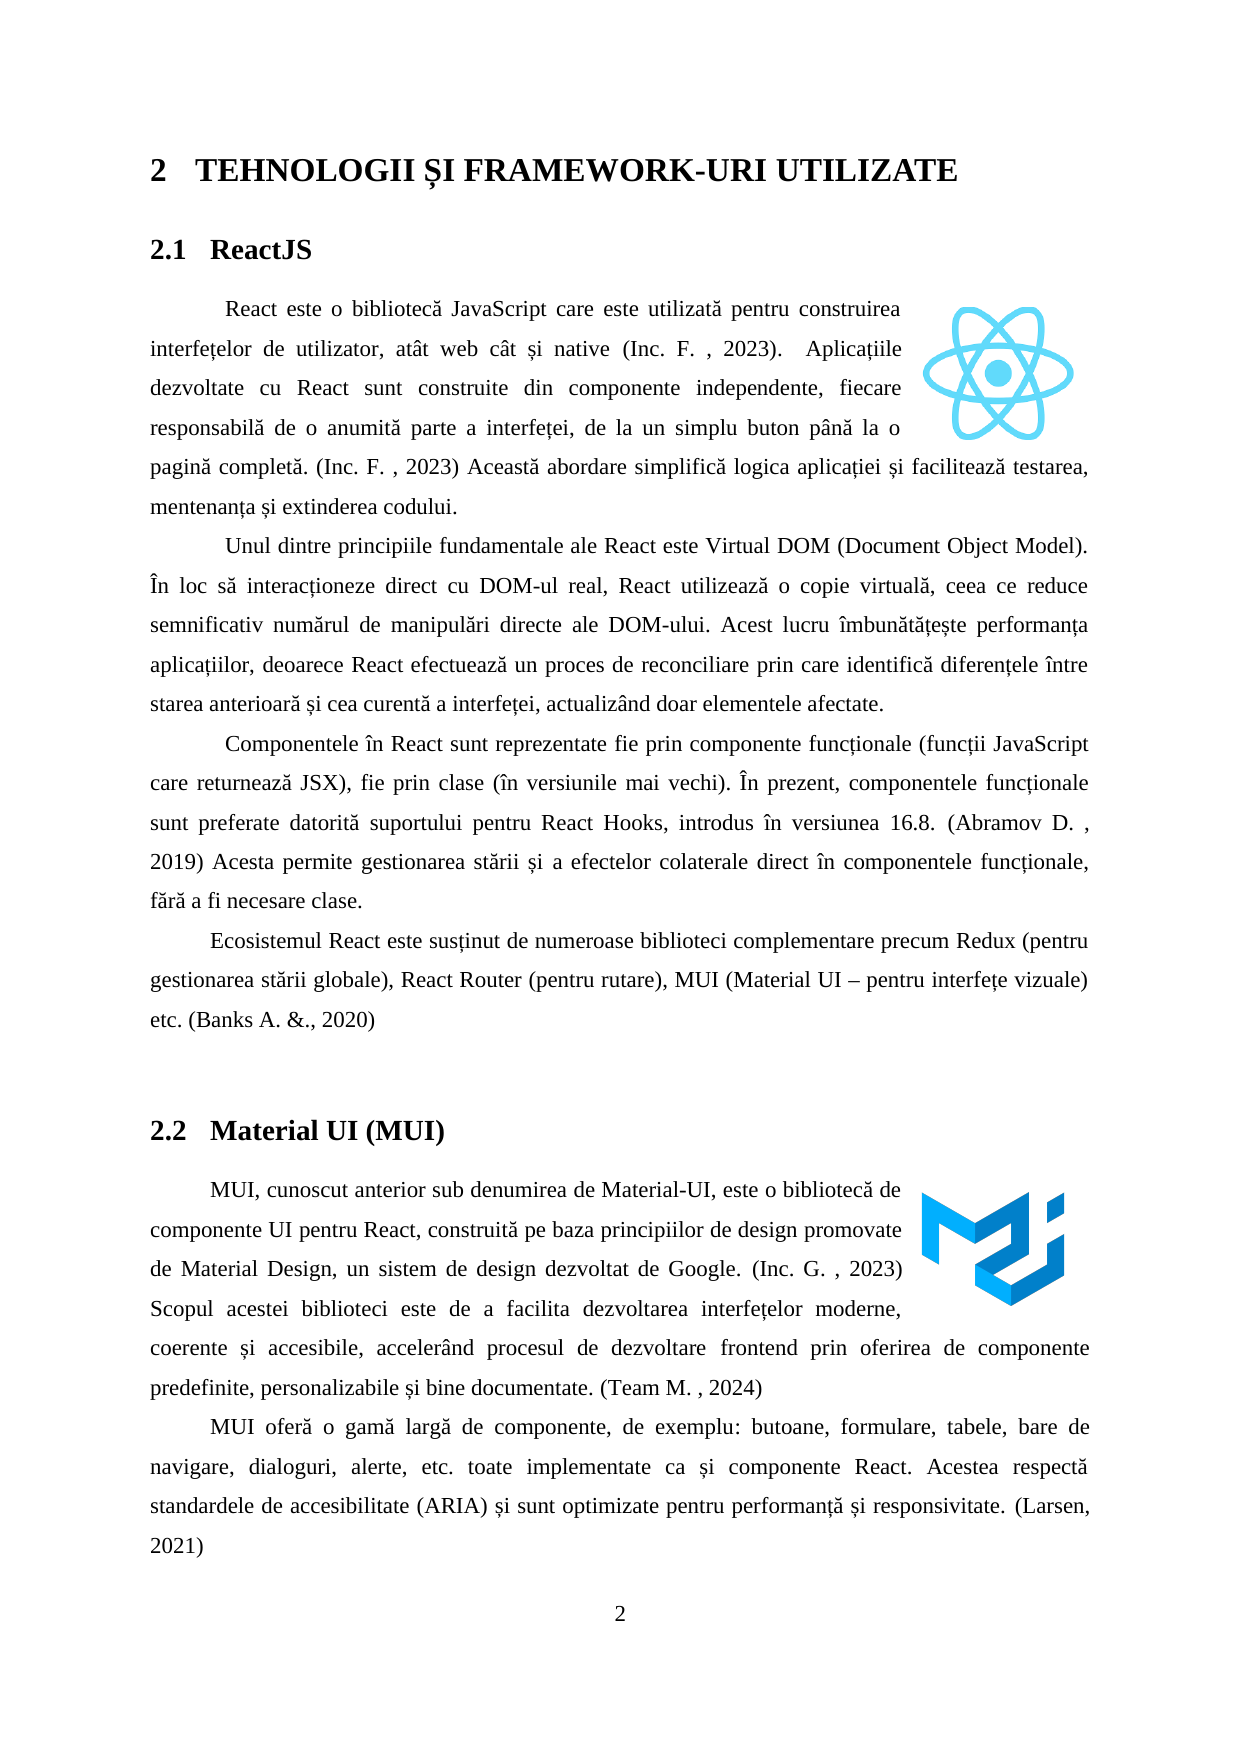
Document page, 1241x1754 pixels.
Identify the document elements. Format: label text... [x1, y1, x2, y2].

subtitle ReactJS [150, 232, 1090, 266]
text MUI oferă o gamă largă de componente, de exemplu: butoane, formulare, tabele, bare de navigare, dialoguri, alerte, etc. toate implementate ca și componente React. Acestea respectă standardele de accesibilitate (ARIA) și sunt optimizate pentru performanță și responsivitate. [150, 1413, 1090, 1558]
subtitle Material UI (MUI) [150, 1113, 1090, 1147]
text Componentele în React sunt reprezentate fie prin componente funcționale (funcții JavaScript care returnează JSX), fie prin clase (în versiunile mai vechi). În prezent, componentele funcționale sunt preferate datorită suportului pentru React Hooks, introdus în versiunea 16.8. Acesta permite gestionarea stării și a efectelor colaterale direct în componentele funcționale, fără a fi necesare clase. [150, 729, 1090, 914]
picture [921, 1192, 1065, 1306]
subtitle TEHNOLOGII ȘI FRAMEWORK-URI UTILIZATE [150, 150, 1090, 188]
text MUI, cunoscut anterior sub denumirea de Material-UI, este o bibliotecă de componente UI pentru React, construită pe baza principiilor de design promovate de Material Design, un sistem de design dezvoltat de Google. Scopul acestei biblioteci este de a facilita dezvoltarea interfețelor moderne, coerente și accesibile, accelerând procesul de dezvoltare frontend prin oferirea de componente predefinite, personalizabile și bine documentate. [150, 1176, 1090, 1400]
text Ecosistemul React este susținut de numeroase biblioteci complementare precum Redux (pentru gestionarea stării globale), React Router (pentru rutare), MUI (Material UI – pentru interfețe vizuale) etc. [150, 927, 1090, 1032]
picture [921, 307, 1074, 440]
text Unul dintre principiile fundamentale ale React este Virtual DOM (Document Object Model). În loc să interacționeze direct cu DOM-ul real, React utilizează o copie virtuală, ceea ce reduce semnificativ numărul de manipulări directe ale DOM-ului. Acest lucru îmbunătățește performanța aplicațiilor, deoarece React efectuează un proces de reconciliare prin care identifică diferențele între starea anterioară și cea curentă a interfeței, actualizând doar elementele afectate. [150, 532, 1090, 716]
text React este o bibliotecă JavaScript care este utilizată pentru construirea interfețelor de utilizator, atât web cât și native . Aplicațiile dezvoltate cu React sunt construite din componente independente, fiecare responsabilă de o anumită parte a interfeței, de la un simplu buton până la o pagină completă. Această abordare simplifică logica aplicației și facilitează testarea, mentenanța și extinderea codului. [150, 295, 1090, 519]
